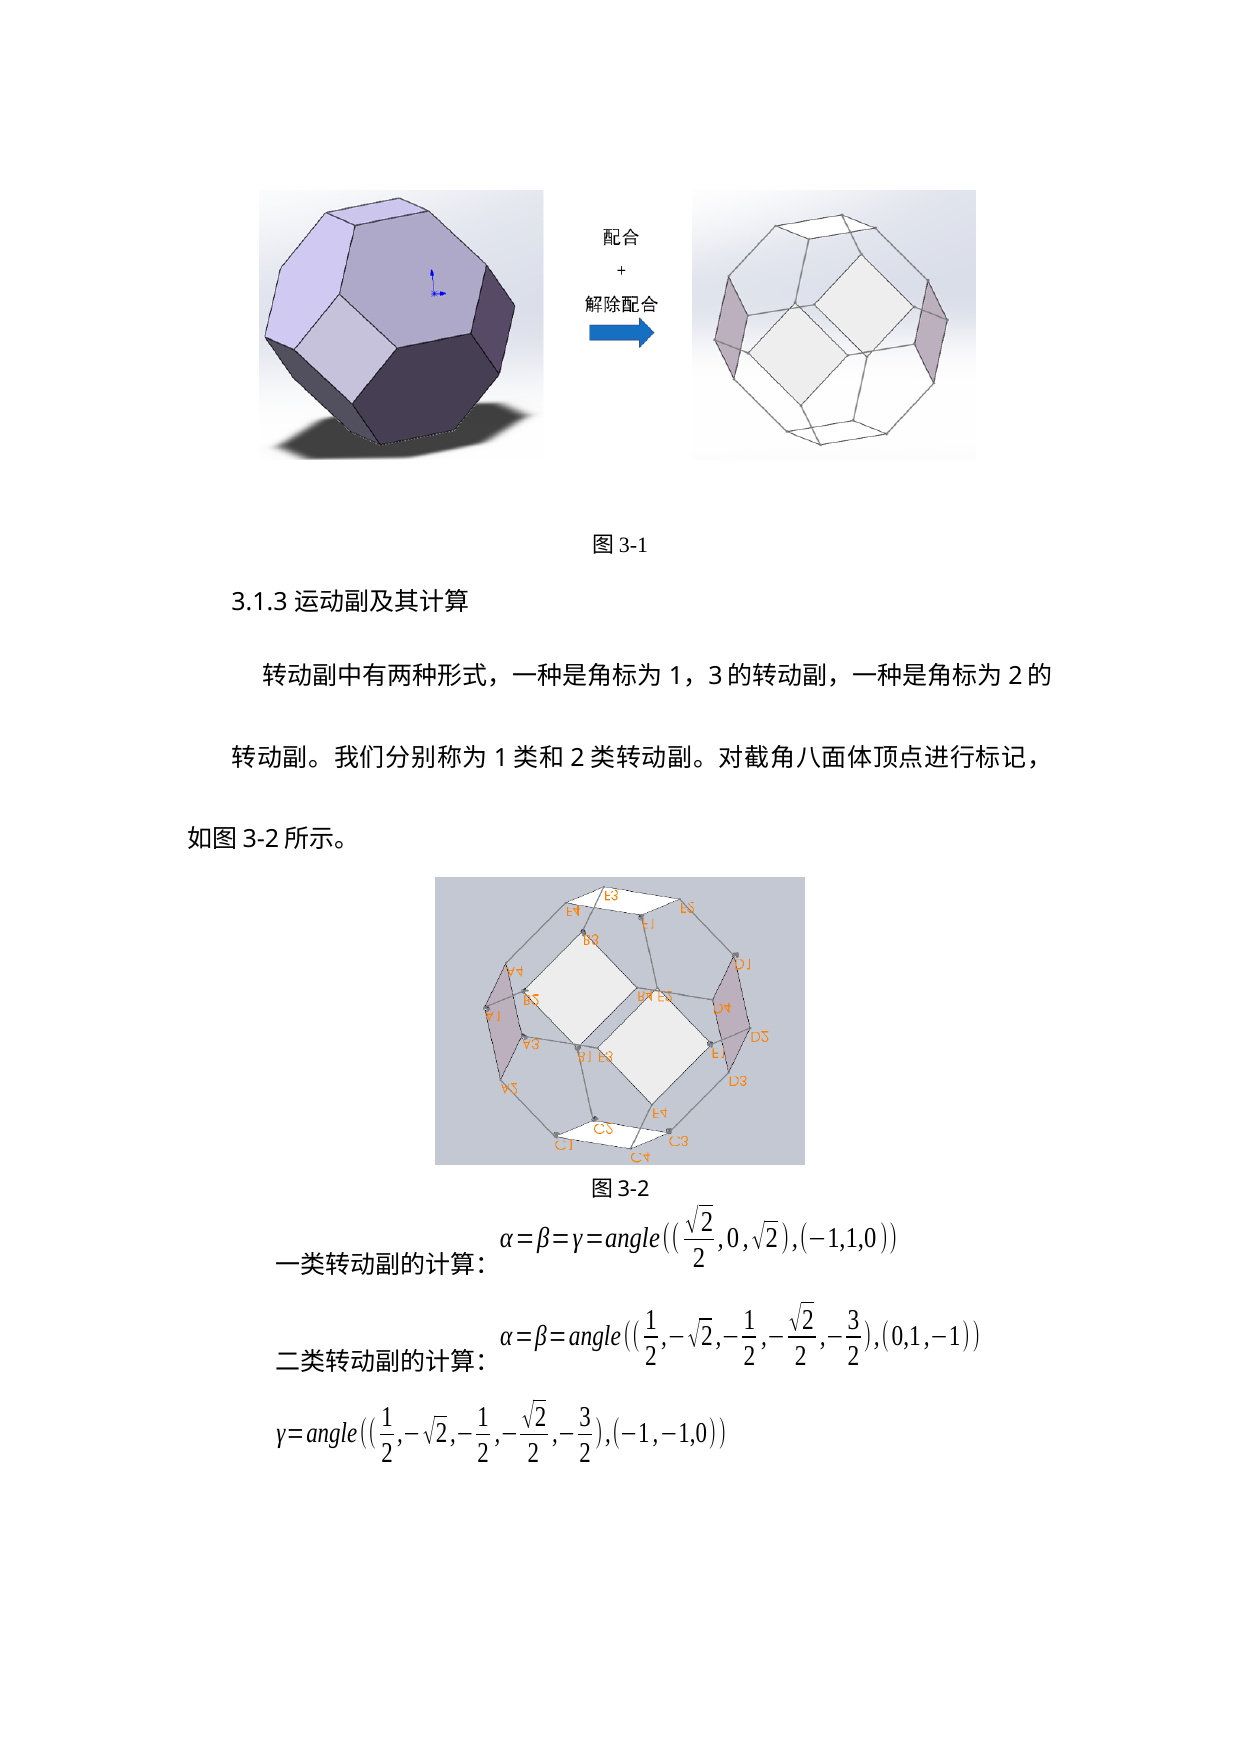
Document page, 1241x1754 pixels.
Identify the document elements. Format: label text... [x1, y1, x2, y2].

picture [243, 162, 997, 495]
text 图3-1 [187, 527, 1053, 559]
text 一类转动副的计算： [231, 1203, 1053, 1300]
text 转动副中有两种形式，一种是角标为1，3的转动副，一种是角标为2的 转动副。我们分别称为1类和2类转动副。对截角八面体顶点进行标记，如图3-2所示。 [187, 641, 1053, 869]
text 二类转动副的计算： [231, 1300, 1053, 1398]
picture [435, 877, 805, 1165]
text 图3-2 [187, 1170, 1053, 1203]
text 3.1.3 运动副及其计算 [187, 567, 1053, 632]
